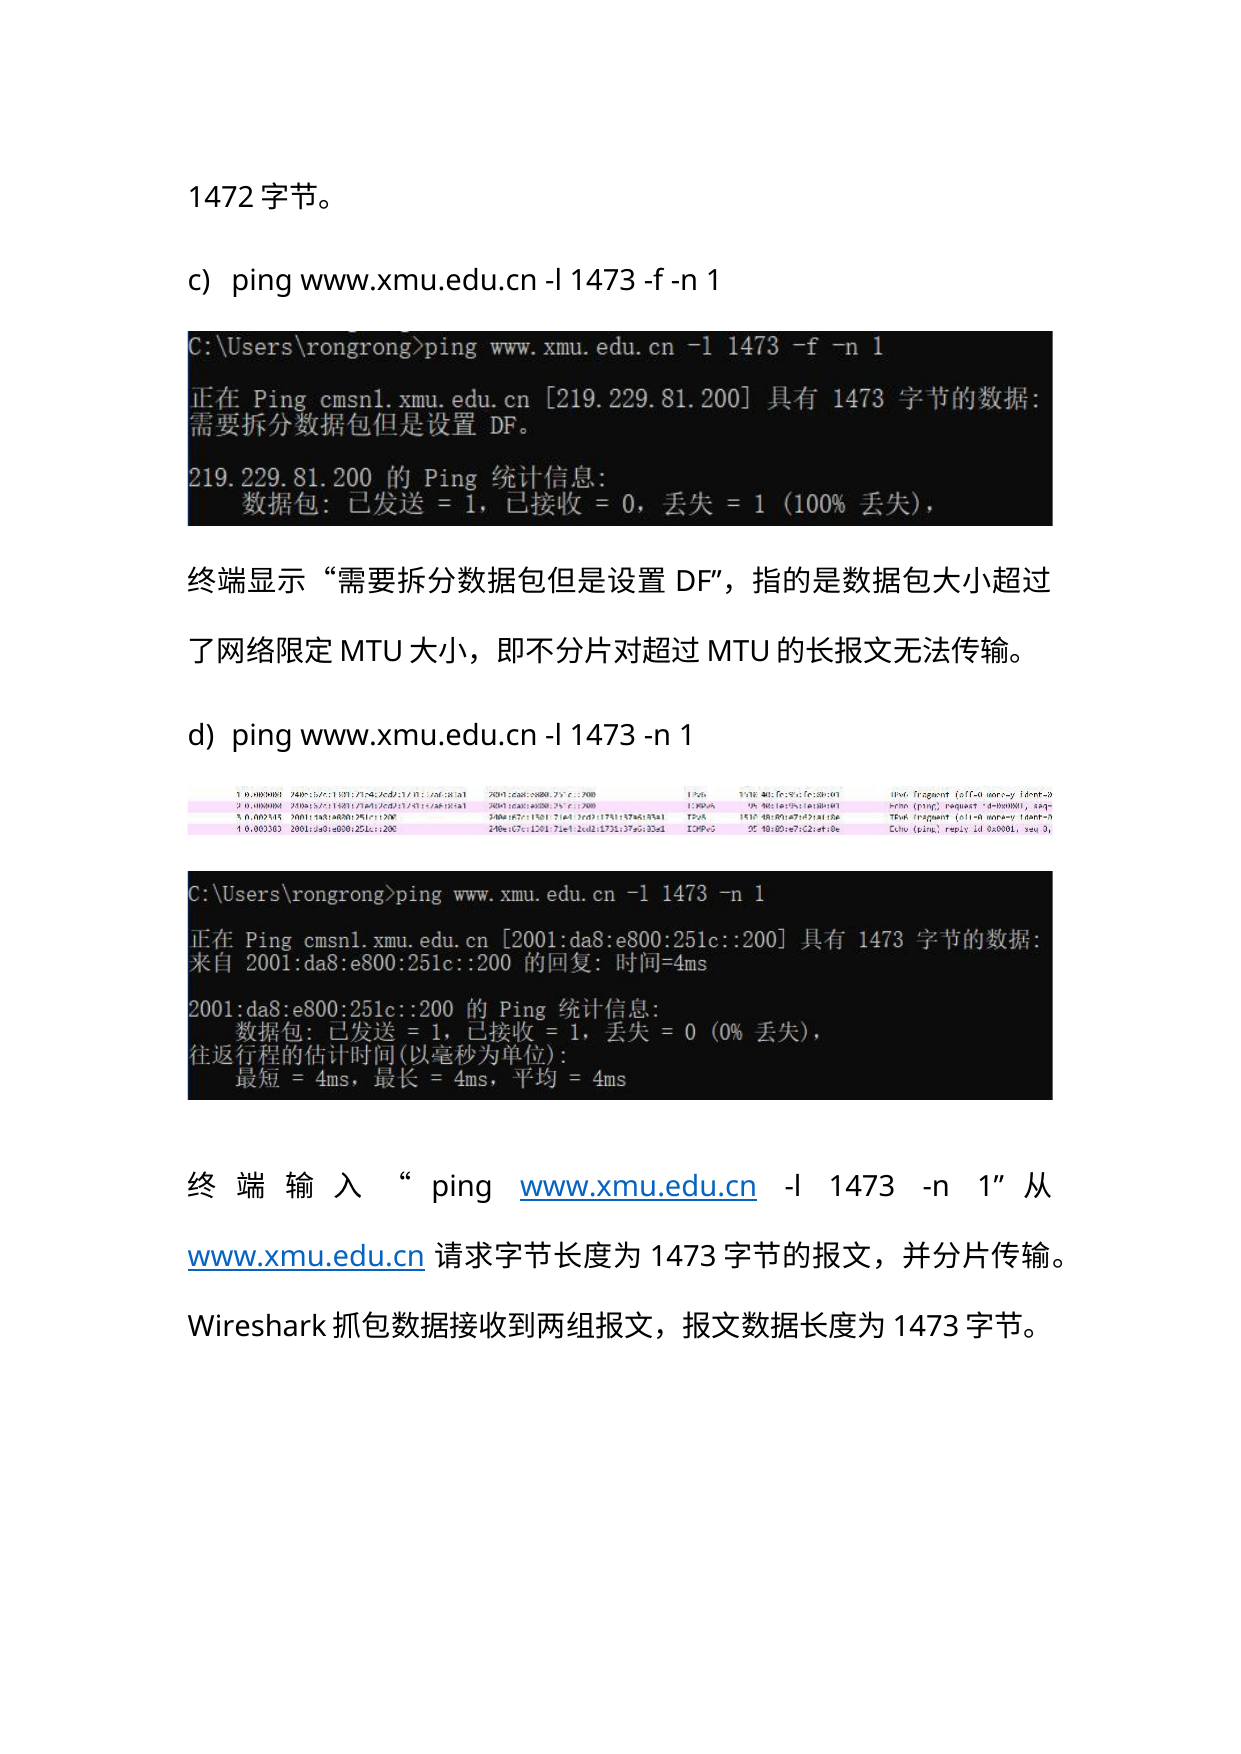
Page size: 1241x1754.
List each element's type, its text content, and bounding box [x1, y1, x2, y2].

list ping www.xmu.edu.cn -l 1473 -n 1 [187, 702, 1053, 767]
list ping www.xmu.edu.cn -l 1473 -f -n 1 [187, 247, 1053, 312]
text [187, 162, 1053, 227]
picture [187, 786, 1053, 841]
picture [187, 331, 1053, 526]
picture [187, 871, 1053, 1100]
text 终端显示“需要拆分数据包但是设置DF”，指的是数据包大小超过了网络限定MTU大小，即不分片对超过MTU的长报文无法传输。 [187, 547, 1053, 682]
text 终端输入“ping www.xmu.edu.cn -l 1473 -n 1”从www.xmu.edu.cn 请求字节长度为1473字节的报文，并分片传输。Wireshark抓包数据接收到两组报文，报文数据长度为1473字节。 [187, 1151, 1053, 1356]
